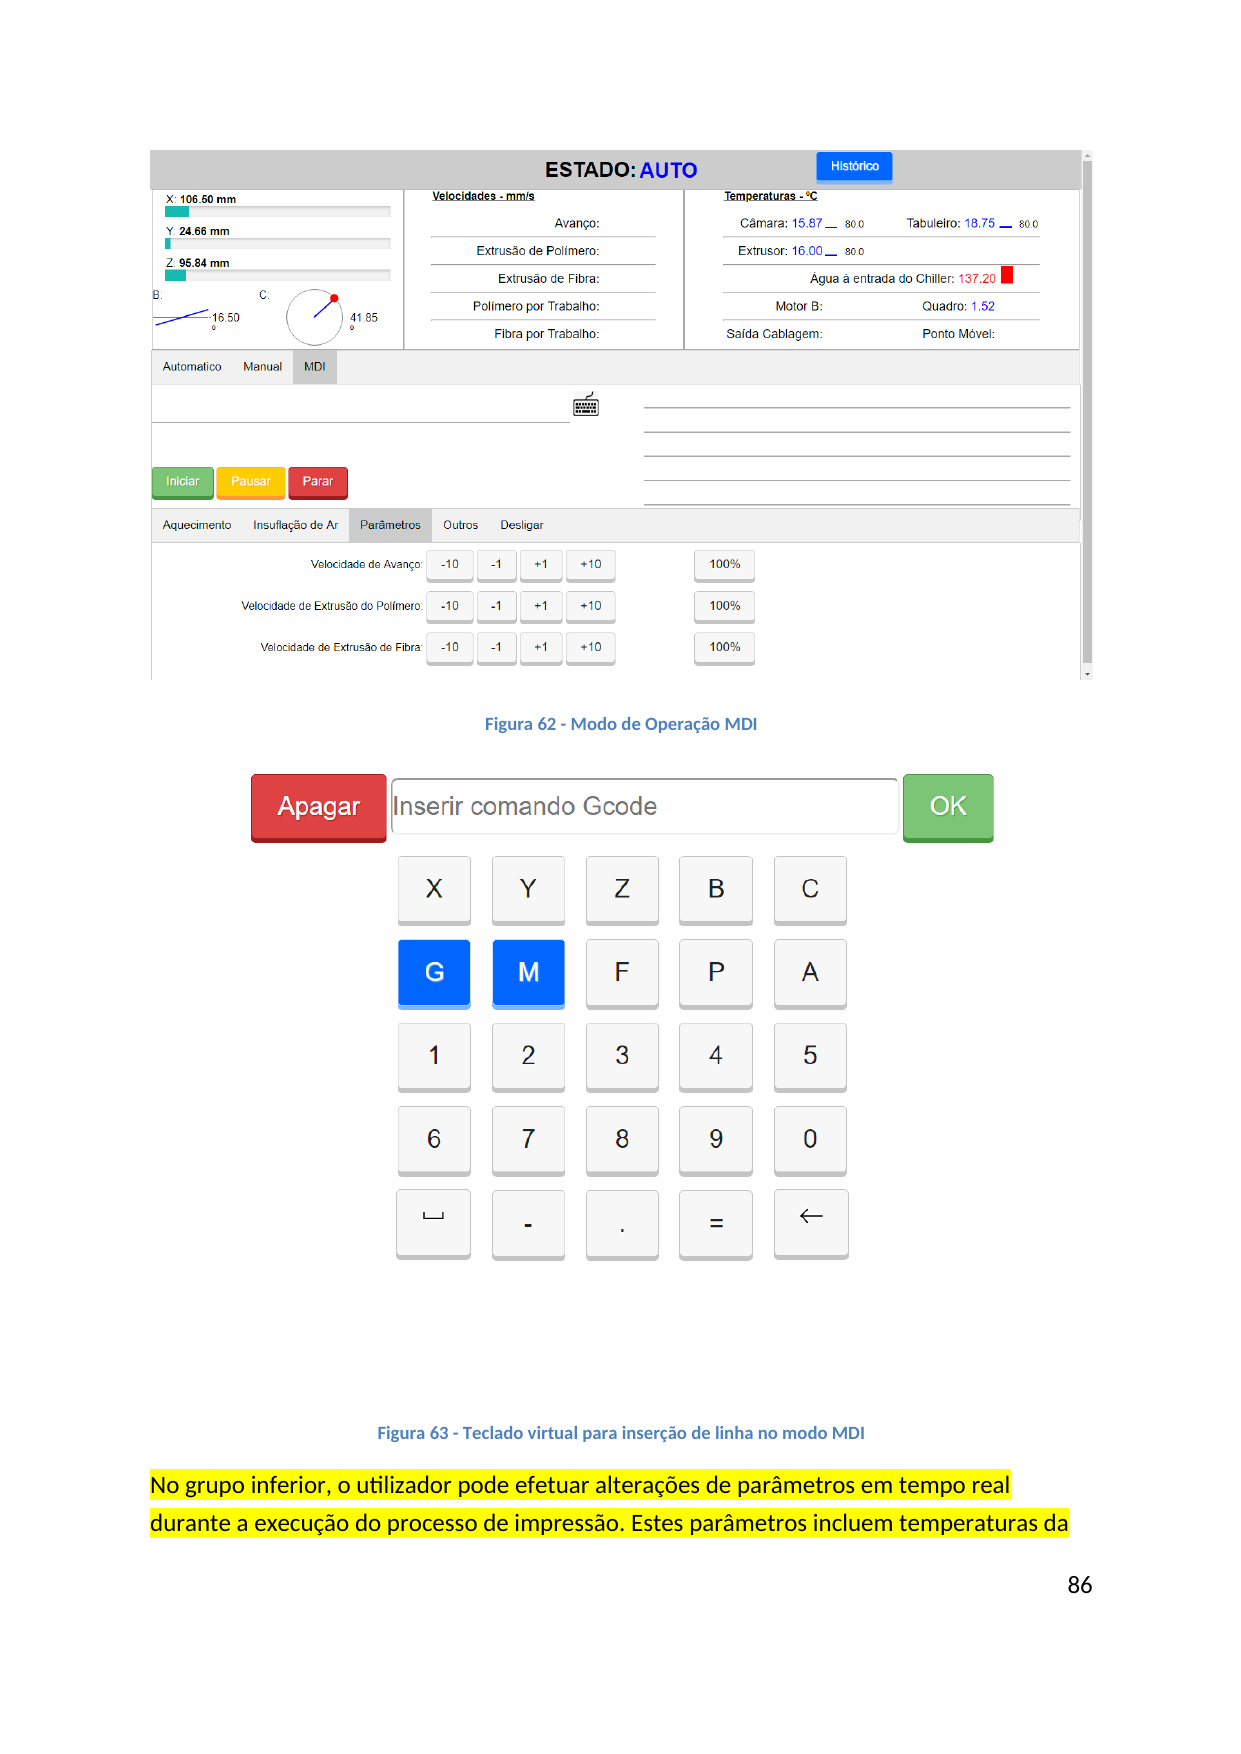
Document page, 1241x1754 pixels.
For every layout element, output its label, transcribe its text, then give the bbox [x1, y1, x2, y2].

picture [186, 760, 1057, 1389]
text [150, 1469, 1092, 1538]
picture [150, 150, 1093, 680]
text Figura 63 - Teclado virtual para inserção de linha no modo MDI [150, 1421, 1092, 1444]
text Figura 62 - Modo de Operação MDI [150, 712, 1092, 735]
